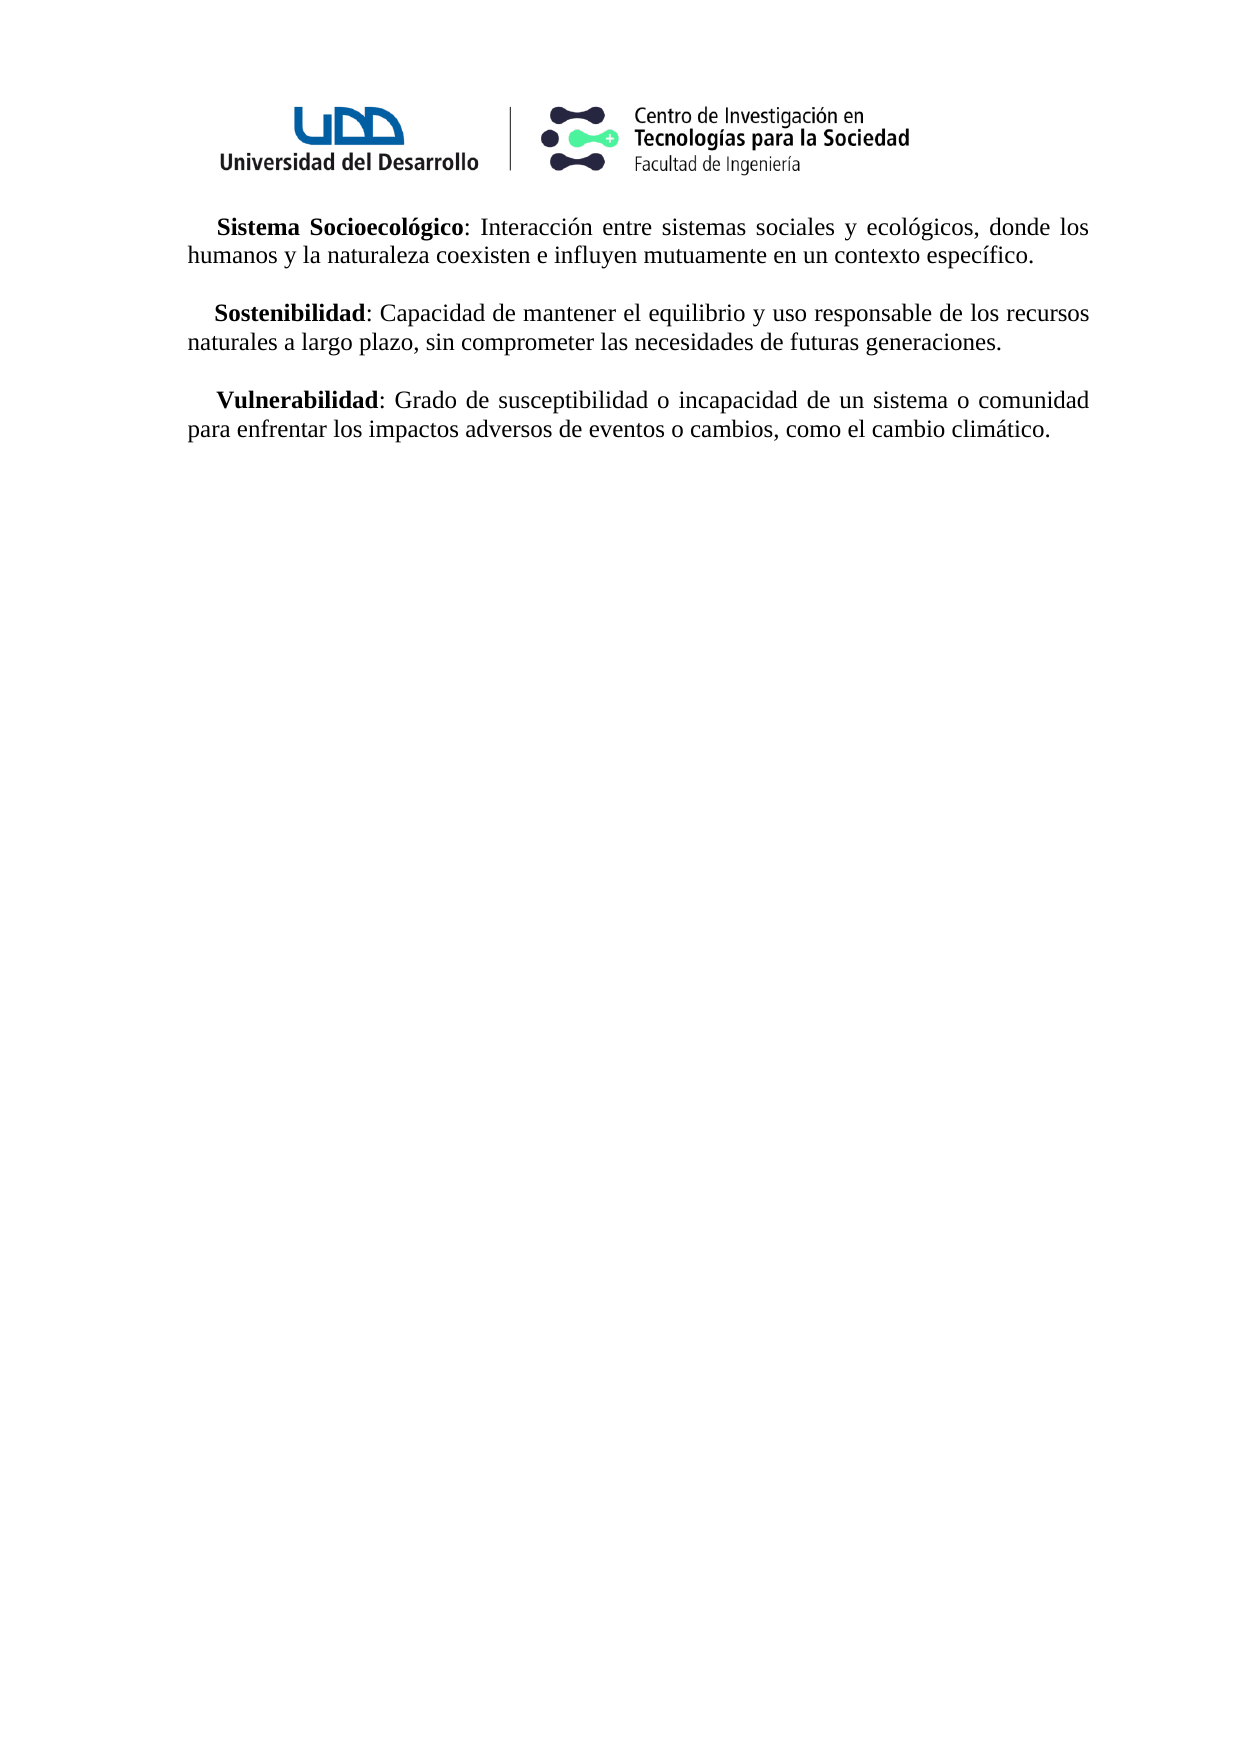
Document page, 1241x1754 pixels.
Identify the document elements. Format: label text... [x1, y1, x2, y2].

text  Vulnerabilidad: Grado de susceptibilidad o incapacidad de un sistema o comunidad para enfrentar los impactos adversos de eventos o cambios, como el cambio climático. [187, 385, 1090, 442]
text  Sostenibilidad: Capacidad de mantener el equilibrio y uso responsable de los recursos naturales a largo plazo, sin comprometer las necesidades de futuras generaciones. [187, 298, 1090, 356]
text  Sistema Socioecológico: Interacción entre sistemas sociales y ecológicos, donde los humanos y la naturaleza coexisten e influyen mutuamente en un contexto específico. [187, 212, 1090, 269]
picture [150, 75, 959, 212]
